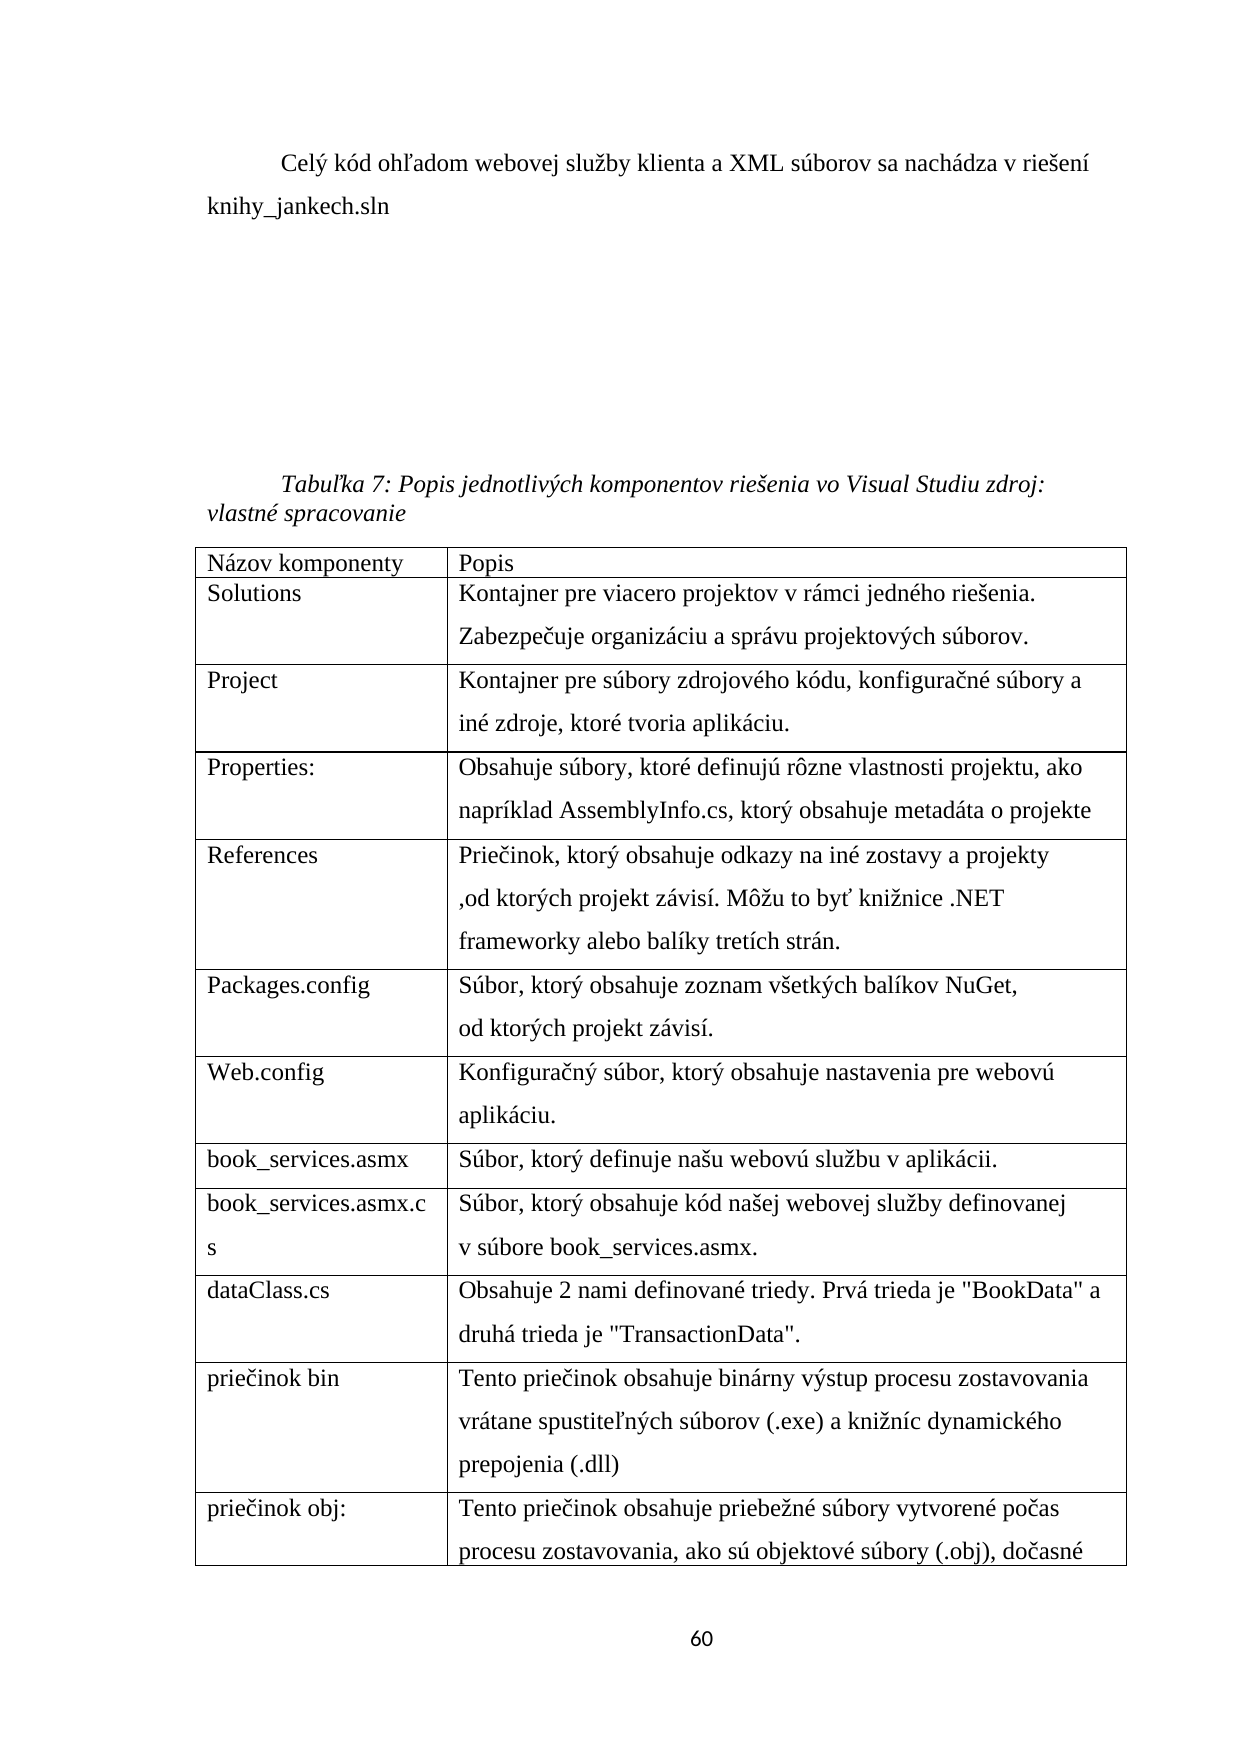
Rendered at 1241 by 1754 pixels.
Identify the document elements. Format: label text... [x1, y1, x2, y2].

table_cell Obsahuje 2 nami definované triedy. Prvá trieda je "BookData" a druhá trieda je "TransactionData". [448, 1276, 1126, 1362]
table_cell Konfiguračný súbor, ktorý obsahuje nastavenia pre webovú aplikáciu. [448, 1057, 1126, 1143]
table_header Popis [448, 548, 1126, 577]
table_cell book_services.asmx.cs [196, 1189, 447, 1274]
table_cell Kontajner pre súbory zdrojového kódu, konfiguračné súbory a iné zdroje, ktoré tvoria aplikáciu. [448, 665, 1126, 751]
table_header Názov komponenty [196, 548, 447, 577]
table_cell book_services.asmx [196, 1144, 447, 1187]
table_cell Súbor, ktorý definuje našu webovú službu v aplikácii. [448, 1144, 1126, 1187]
table_cell Solutions [196, 578, 447, 664]
table_cell Obsahuje súbory, ktoré definujú rôzne vlastnosti projektu, ako napríklad AssemblyInfo.cs, ktorý obsahuje metadáta o projekte [448, 753, 1126, 839]
text Celý kód ohľadom webovej služby klienta a XML súborov sa nachádza v riešení knihy_jankech.sln [207, 148, 1122, 219]
table_cell Packages.config [196, 970, 447, 1056]
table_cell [448, 1493, 1126, 1565]
table_cell Tento priečinok obsahuje binárny výstup procesu zostavovania vrátane spustiteľných súborov (.exe) a knižníc dynamického prepojenia (.dll) [448, 1363, 1126, 1492]
table_cell Properties: [196, 753, 447, 839]
table_cell Kontajner pre viacero projektov v rámci jedného riešenia. Zabezpečuje organizáciu a správu projektových súborov. [448, 578, 1126, 664]
table_cell priečinok bin [196, 1363, 447, 1492]
table_cell Súbor, ktorý obsahuje zoznam všetkých balíkov NuGet, od ktorých projekt závisí. [448, 970, 1126, 1056]
table_cell Project [196, 665, 447, 751]
table_cell Web.config [196, 1057, 447, 1143]
table_cell priečinok obj: [196, 1493, 447, 1565]
table_cell References [196, 840, 447, 969]
table_cell dataClass.cs [196, 1276, 447, 1362]
text Tabuľka 7: Popis jednotlivých komponentov riešenia vo Visual Studiu zdroj: vlastné spracovanie [207, 469, 1122, 526]
table_cell Priečinok, ktorý obsahuje odkazy na iné zostavy a projekty ,od ktorých projekt závisí. Môžu to byť knižnice .NET frameworky alebo balíky tretích strán. [448, 840, 1126, 969]
table_cell Súbor, ktorý obsahuje kód našej webovej služby definovanej v súbore book_services.asmx. [448, 1189, 1126, 1274]
